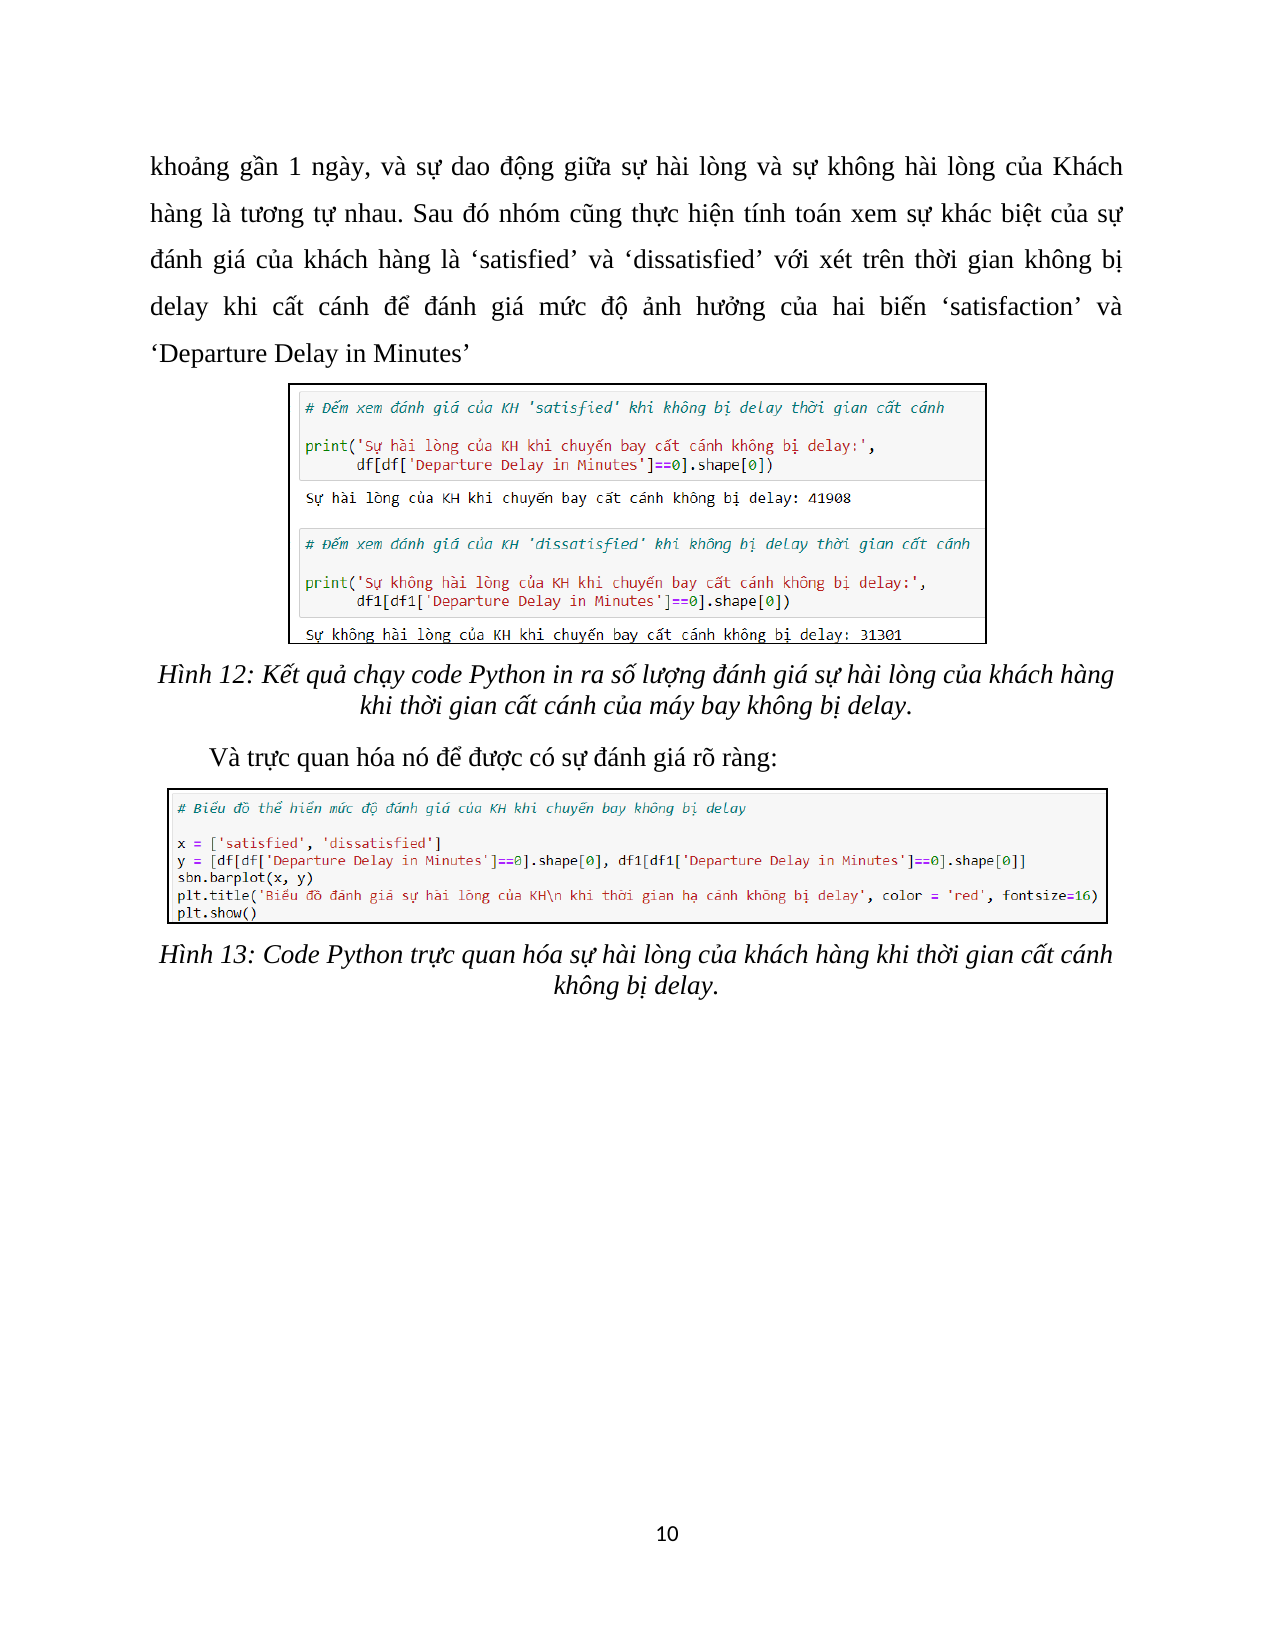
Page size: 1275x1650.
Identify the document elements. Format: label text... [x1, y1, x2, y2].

text Hình 13: Code Python trực quan hóa sự hài lòng của khách hàng khi thời gian cất cánh không bị delay. [150, 938, 1125, 1000]
picture [169, 790, 1106, 922]
text Hình 12: Kết quả chạy code Python in ra số lượng đánh giá sự hài lòng của khách hàng khi thời gian cất cánh của máy bay không bị delay. [150, 658, 1125, 720]
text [150, 150, 1125, 368]
picture [290, 385, 985, 643]
text Và trực quan hóa nó để được có sự đánh giá rõ ràng: [150, 741, 1125, 772]
